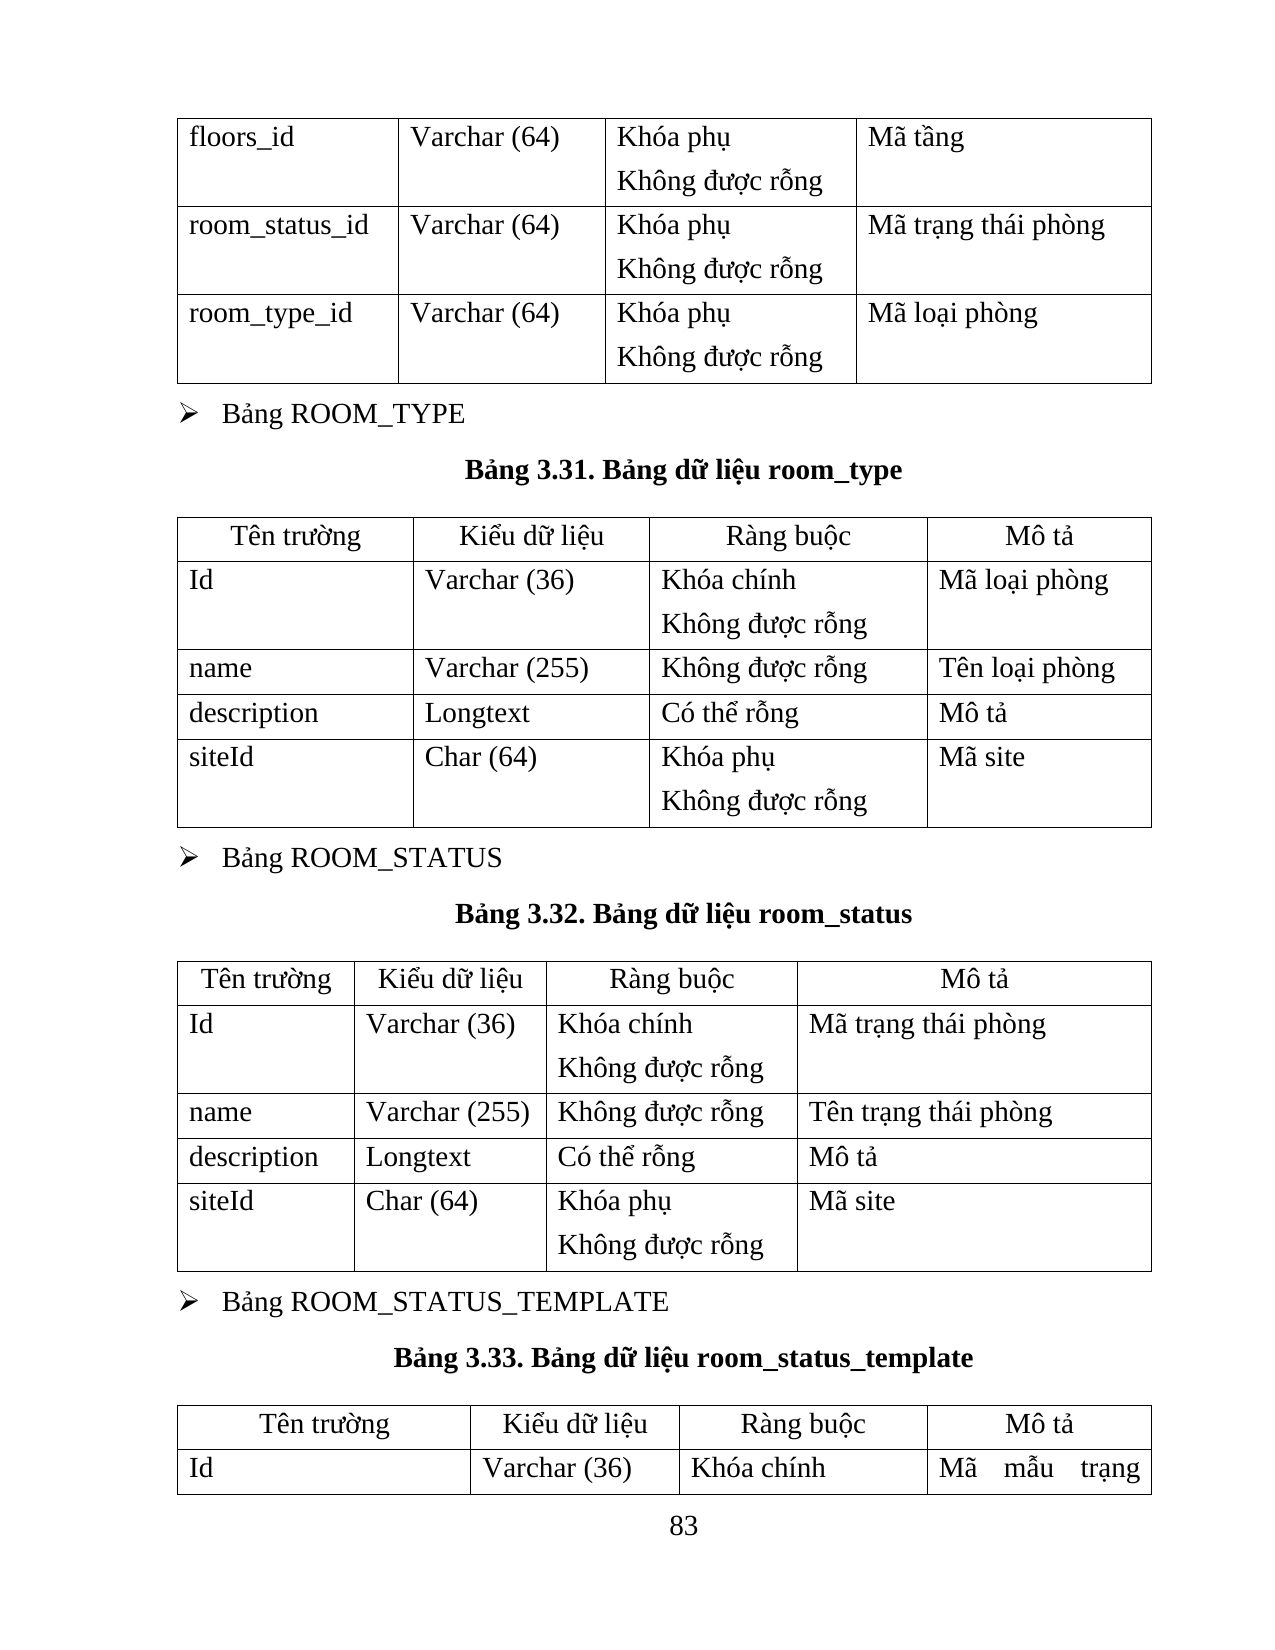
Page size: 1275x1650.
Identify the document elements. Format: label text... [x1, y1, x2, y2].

table_cell Varchar (64) [399, 119, 605, 206]
table_cell Mô tả [798, 1139, 1151, 1182]
table_cell Varchar (36) [471, 1450, 679, 1494]
table_header Tên trường [178, 1406, 470, 1449]
table_cell Mã loại phòng [928, 562, 1151, 649]
table_cell name [178, 1094, 354, 1138]
table_cell room_status_id [178, 207, 398, 294]
table_cell Varchar (255) [355, 1094, 546, 1138]
text Bảng 3.32. Bảng dữ liệu room_status [177, 896, 1157, 930]
table_cell Longtext [414, 695, 649, 738]
table_cell Khóa phụ Không được rỗng [606, 207, 856, 294]
table_cell Có thể rỗng [650, 695, 927, 738]
table_cell room_type_id [178, 295, 398, 382]
list Bảng ROOM_TYPE [177, 396, 1157, 430]
table_cell Mã tầng [857, 119, 1151, 206]
table_cell Mã trạng thái phòng [857, 207, 1151, 294]
table_cell Char (64) [355, 1184, 546, 1271]
table_cell Varchar (64) [399, 207, 605, 294]
table_cell Có thể rỗng [547, 1139, 797, 1182]
table_cell description [178, 695, 413, 738]
table_header Ràng buộc [650, 518, 927, 561]
table_cell Tên trạng thái phòng [798, 1094, 1151, 1138]
table_cell Id [178, 562, 413, 649]
table_header Tên trường [178, 962, 354, 1005]
table_cell Khóa phụ Không được rỗng [606, 295, 856, 382]
table_cell floors_id [178, 119, 398, 206]
table_cell Khóa phụ Không được rỗng [547, 1184, 797, 1271]
table_cell Mã trạng thái phòng [798, 1006, 1151, 1093]
table_header Kiểu dữ liệu [355, 962, 546, 1005]
table_header Ràng buộc [547, 962, 797, 1005]
table_header Ràng buộc [680, 1406, 927, 1449]
table_cell Varchar (36) [355, 1006, 546, 1093]
table_cell siteId [178, 1184, 354, 1271]
table_cell Varchar (255) [414, 650, 649, 694]
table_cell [680, 1450, 927, 1494]
table_cell siteId [178, 740, 413, 827]
list Bảng ROOM_STATUS [177, 840, 1157, 874]
table_cell Khóa chính Không được rỗng [650, 562, 927, 649]
table_cell Id [178, 1450, 470, 1494]
table_cell Không được rỗng [547, 1094, 797, 1138]
table_cell Không được rỗng [650, 650, 927, 694]
table_cell Varchar (64) [399, 295, 605, 382]
table_header Mô tả [798, 962, 1151, 1005]
table_header Kiểu dữ liệu [471, 1406, 679, 1449]
table_header Mô tả [928, 518, 1151, 561]
table_cell Mô tả [928, 695, 1151, 738]
table_cell Khóa phụ Không được rỗng [606, 119, 856, 206]
table_header Kiểu dữ liệu [414, 518, 649, 561]
table_cell Id [178, 1006, 354, 1093]
text Bảng 3.31. Bảng dữ liệu room_type [177, 452, 1157, 486]
table_cell Mã site [798, 1184, 1151, 1271]
text Bảng 3.33. Bảng dữ liệu room_status_template [177, 1340, 1157, 1374]
table_cell name [178, 650, 413, 694]
table_cell Tên loại phòng [928, 650, 1151, 694]
table_header Tên trường [178, 518, 413, 561]
table_cell Longtext [355, 1139, 546, 1182]
table_cell Char (64) [414, 740, 649, 827]
table_cell description [178, 1139, 354, 1182]
table_cell Varchar (36) [414, 562, 649, 649]
table_cell Mã loại phòng [857, 295, 1151, 382]
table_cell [928, 1450, 1151, 1494]
table_cell Mã site [928, 740, 1151, 827]
table_header Mô tả [928, 1406, 1151, 1449]
table_cell Khóa chính Không được rỗng [547, 1006, 797, 1093]
table_cell Khóa phụ Không được rỗng [650, 740, 927, 827]
list Bảng ROOM_STATUS_TEMPLATE [177, 1284, 1157, 1318]
